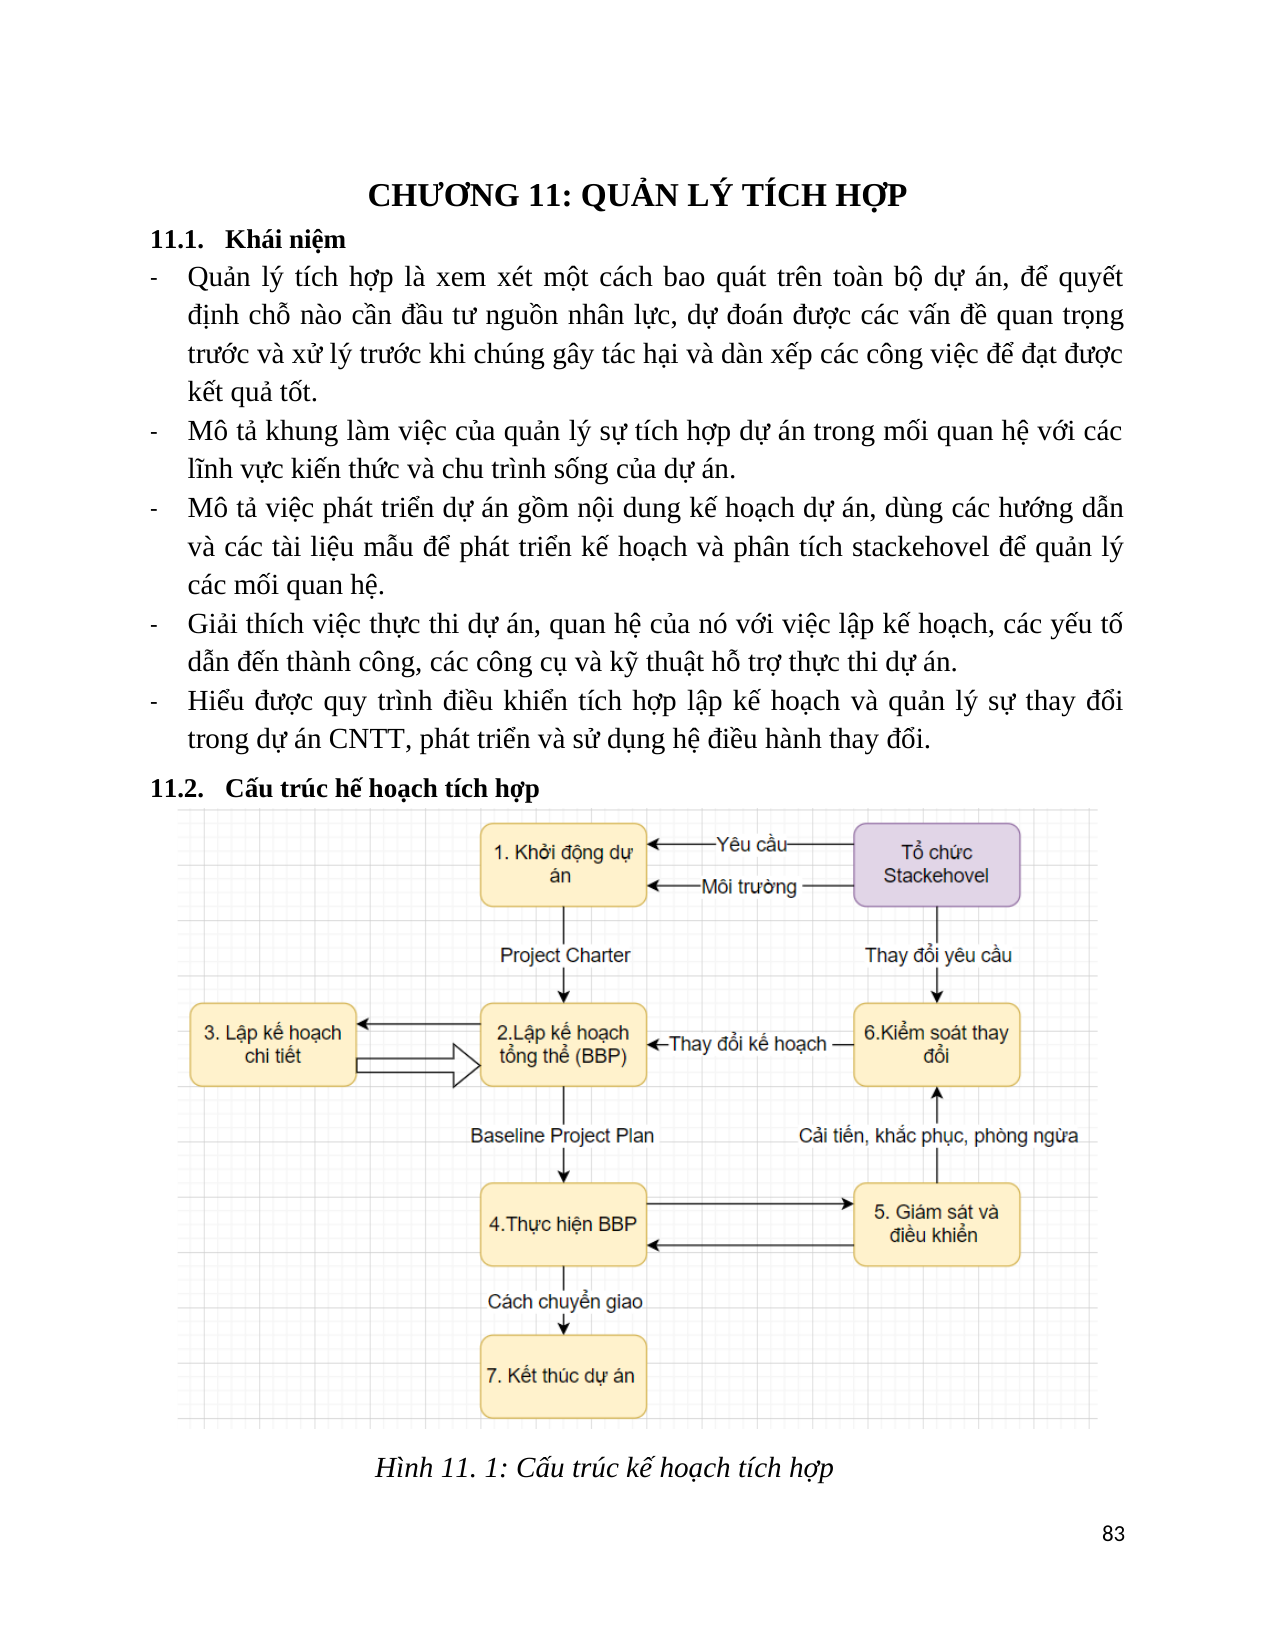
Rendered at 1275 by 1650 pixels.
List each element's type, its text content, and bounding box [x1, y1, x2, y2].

picture [177, 808, 1098, 1429]
list Mô tả khung làm việc của quản lý sự tích hợp dự án trong mối quan hệ với các lĩnh vực kiến thức và chu trình sống của dự án. [150, 413, 1125, 485]
subtitle CHƯƠNG 11: QUẢN LÝ TÍCH HỢP [150, 175, 1125, 213]
list Giải thích việc thực thi dự án, quan hệ của nó với việc lập kế hoạch, các yếu tố dẫn đến thành công, các công cụ và kỹ thuật hỗ trợ thực thi dự án. [150, 606, 1125, 678]
text Hình 11. 1: Cấu trúc kế hoạch tích hợp [150, 1450, 1125, 1483]
subtitle 11.1. Khái niệm [150, 223, 1125, 254]
list Hiểu được quy trình điều khiển tích hợp lập kế hoạch và quản lý sự thay đổi trong dự án CNTT, phát triển và sử dụng hệ điều hành thay đổi. [150, 683, 1125, 755]
list Mô tả việc phát triển dự án gồm nội dung kế hoạch dự án, dùng các hướng dẫn và các tài liệu mẫu để phát triển kế hoạch và phân tích stackehovel để quản lý các mối quan hệ. [150, 490, 1125, 601]
subtitle 11.2. Cấu trúc hế hoạch tích hợp [150, 772, 1125, 804]
list Quản lý tích hợp là xem xét một cách bao quát trên toàn bộ dự án, để quyết định chỗ nào cần đầu tư nguồn nhân lực, dự đoán được các vấn đề quan trọng trước và xử lý trước khi chúng gây tác hại và dàn xếp các công việc để đạt được kết quả tốt. [150, 259, 1125, 408]
